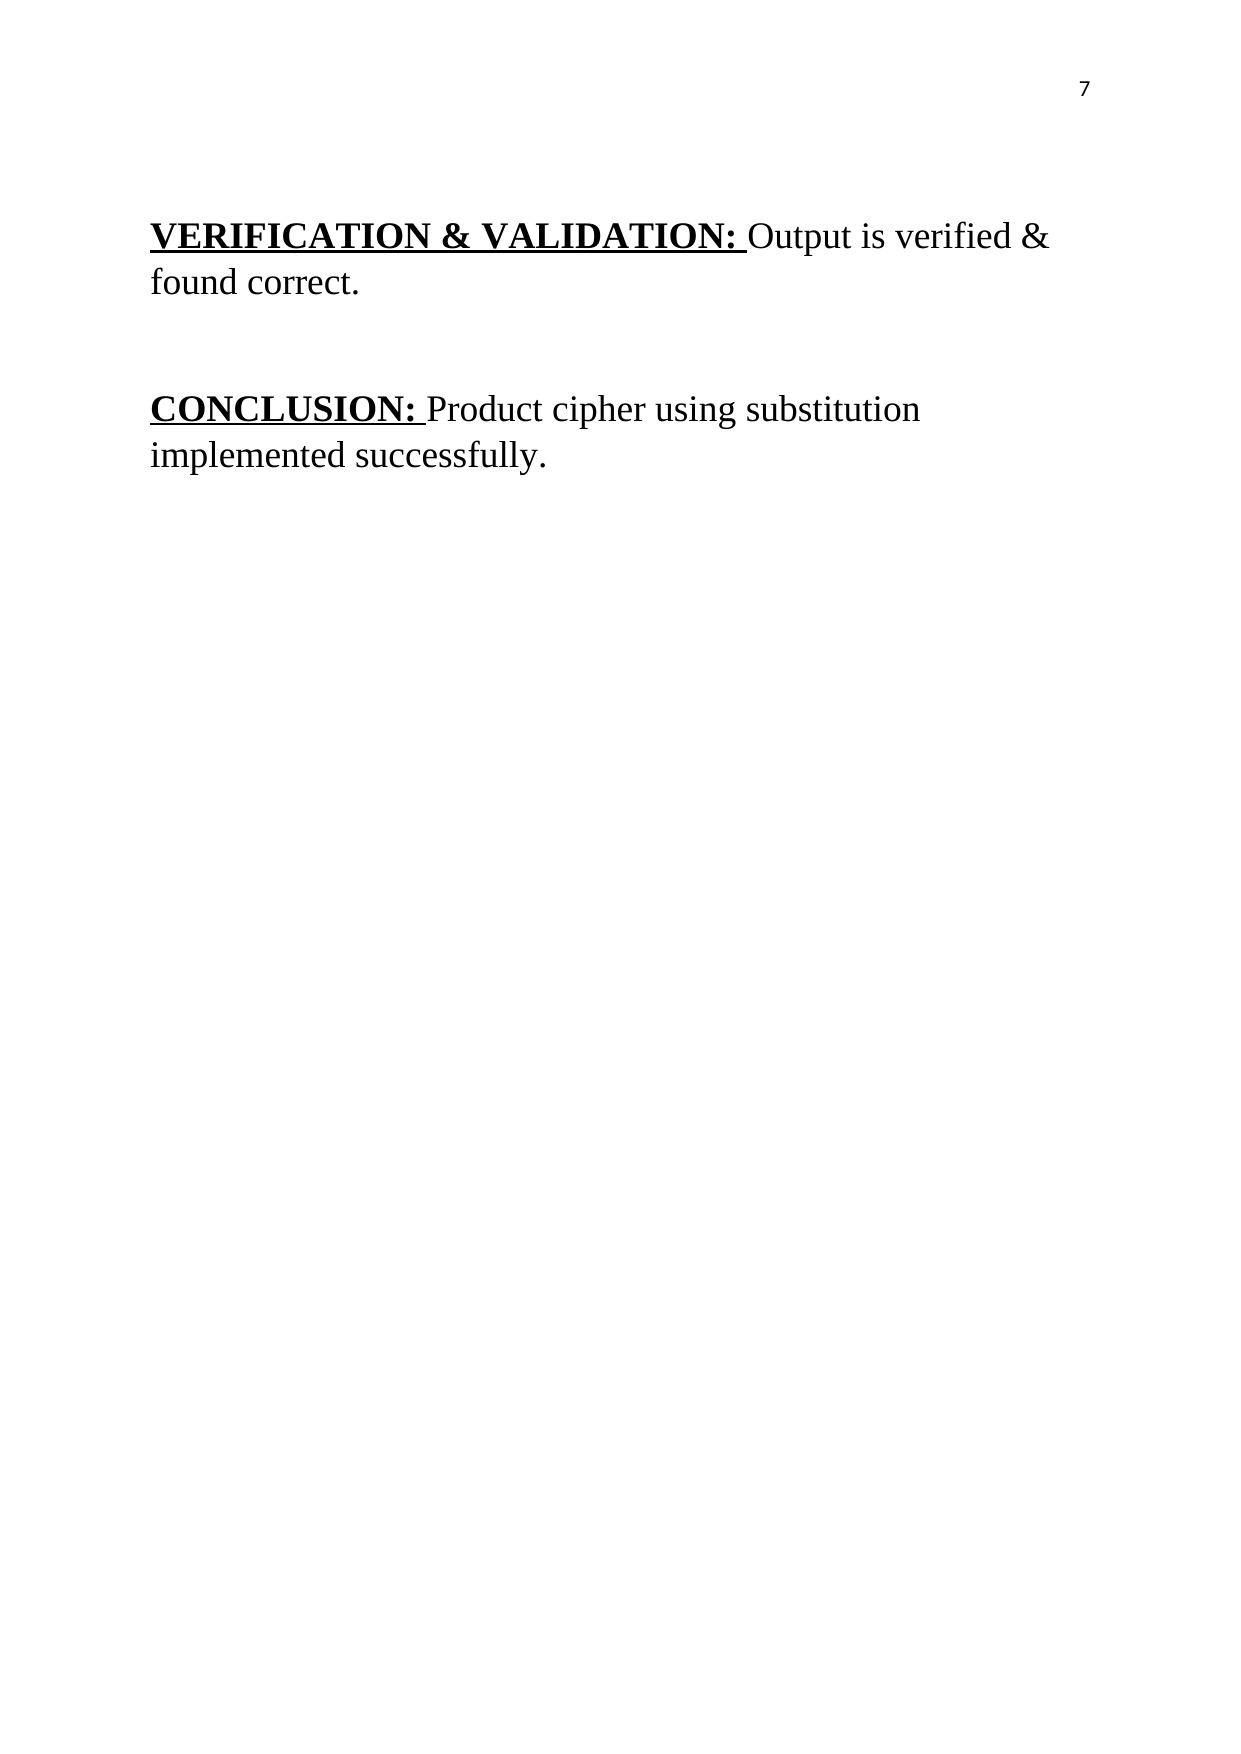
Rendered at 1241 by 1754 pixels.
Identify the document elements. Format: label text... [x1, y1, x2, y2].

text VERIFICATION & VALIDATION: Output is verified & found correct. [150, 213, 1090, 303]
text CONCLUSION: Product cipher using substitution implemented successfully. [150, 386, 1090, 476]
